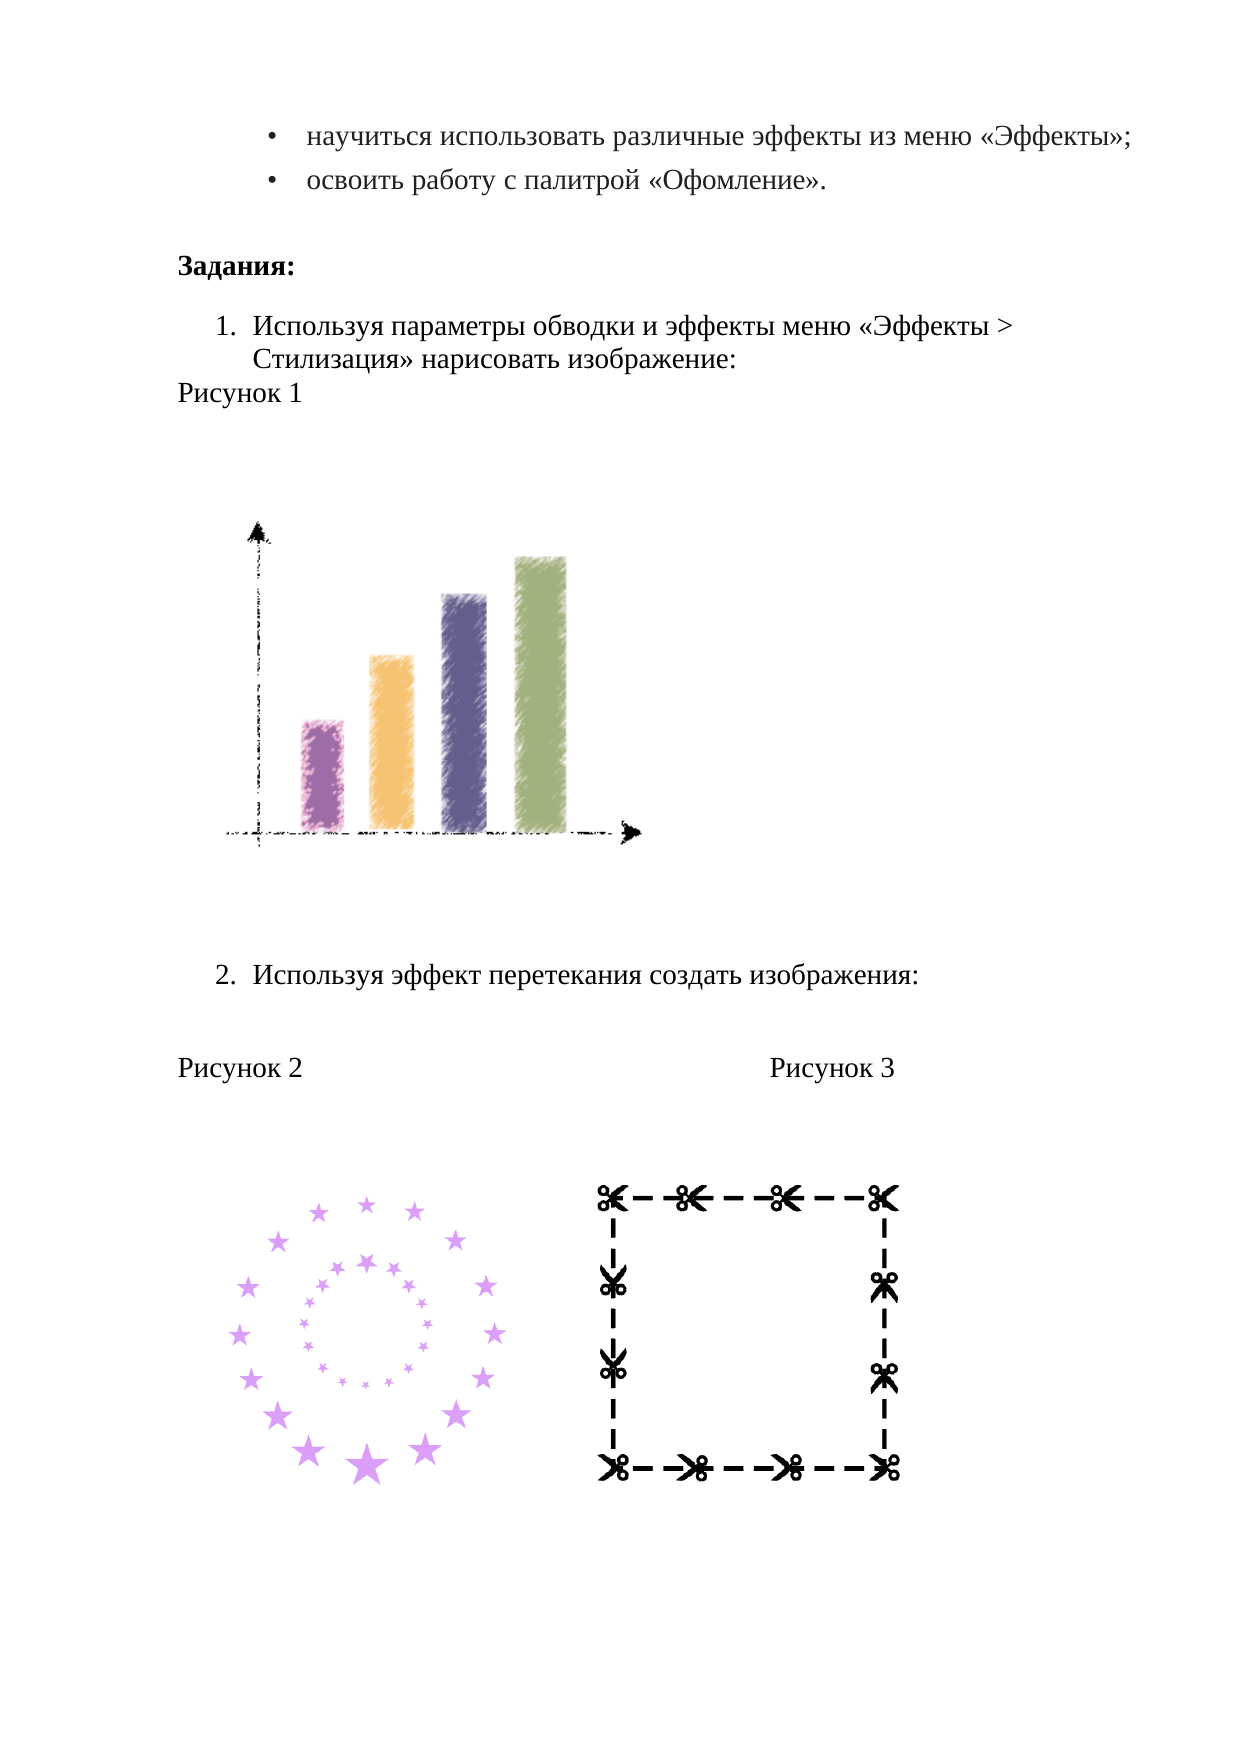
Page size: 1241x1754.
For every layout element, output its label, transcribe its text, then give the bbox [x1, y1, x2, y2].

text Задания: [177, 248, 1152, 282]
picture [177, 493, 690, 873]
list Используя эффект перетекания создать изображения: [215, 957, 1152, 990]
list освоить работу с палитрой «Офомление». [267, 162, 1152, 195]
list Используя параметры обводки и эффекты меню «Эффекты > Стилизация» нарисовать изображение: [215, 308, 1152, 375]
text Рисунок 1 [177, 375, 1152, 408]
text Рисунок 2 Рисунок 3 [177, 1050, 1152, 1083]
list научиться использовать различные эффекты из меню «Эффекты»; [267, 118, 1152, 152]
picture [177, 1168, 949, 1496]
